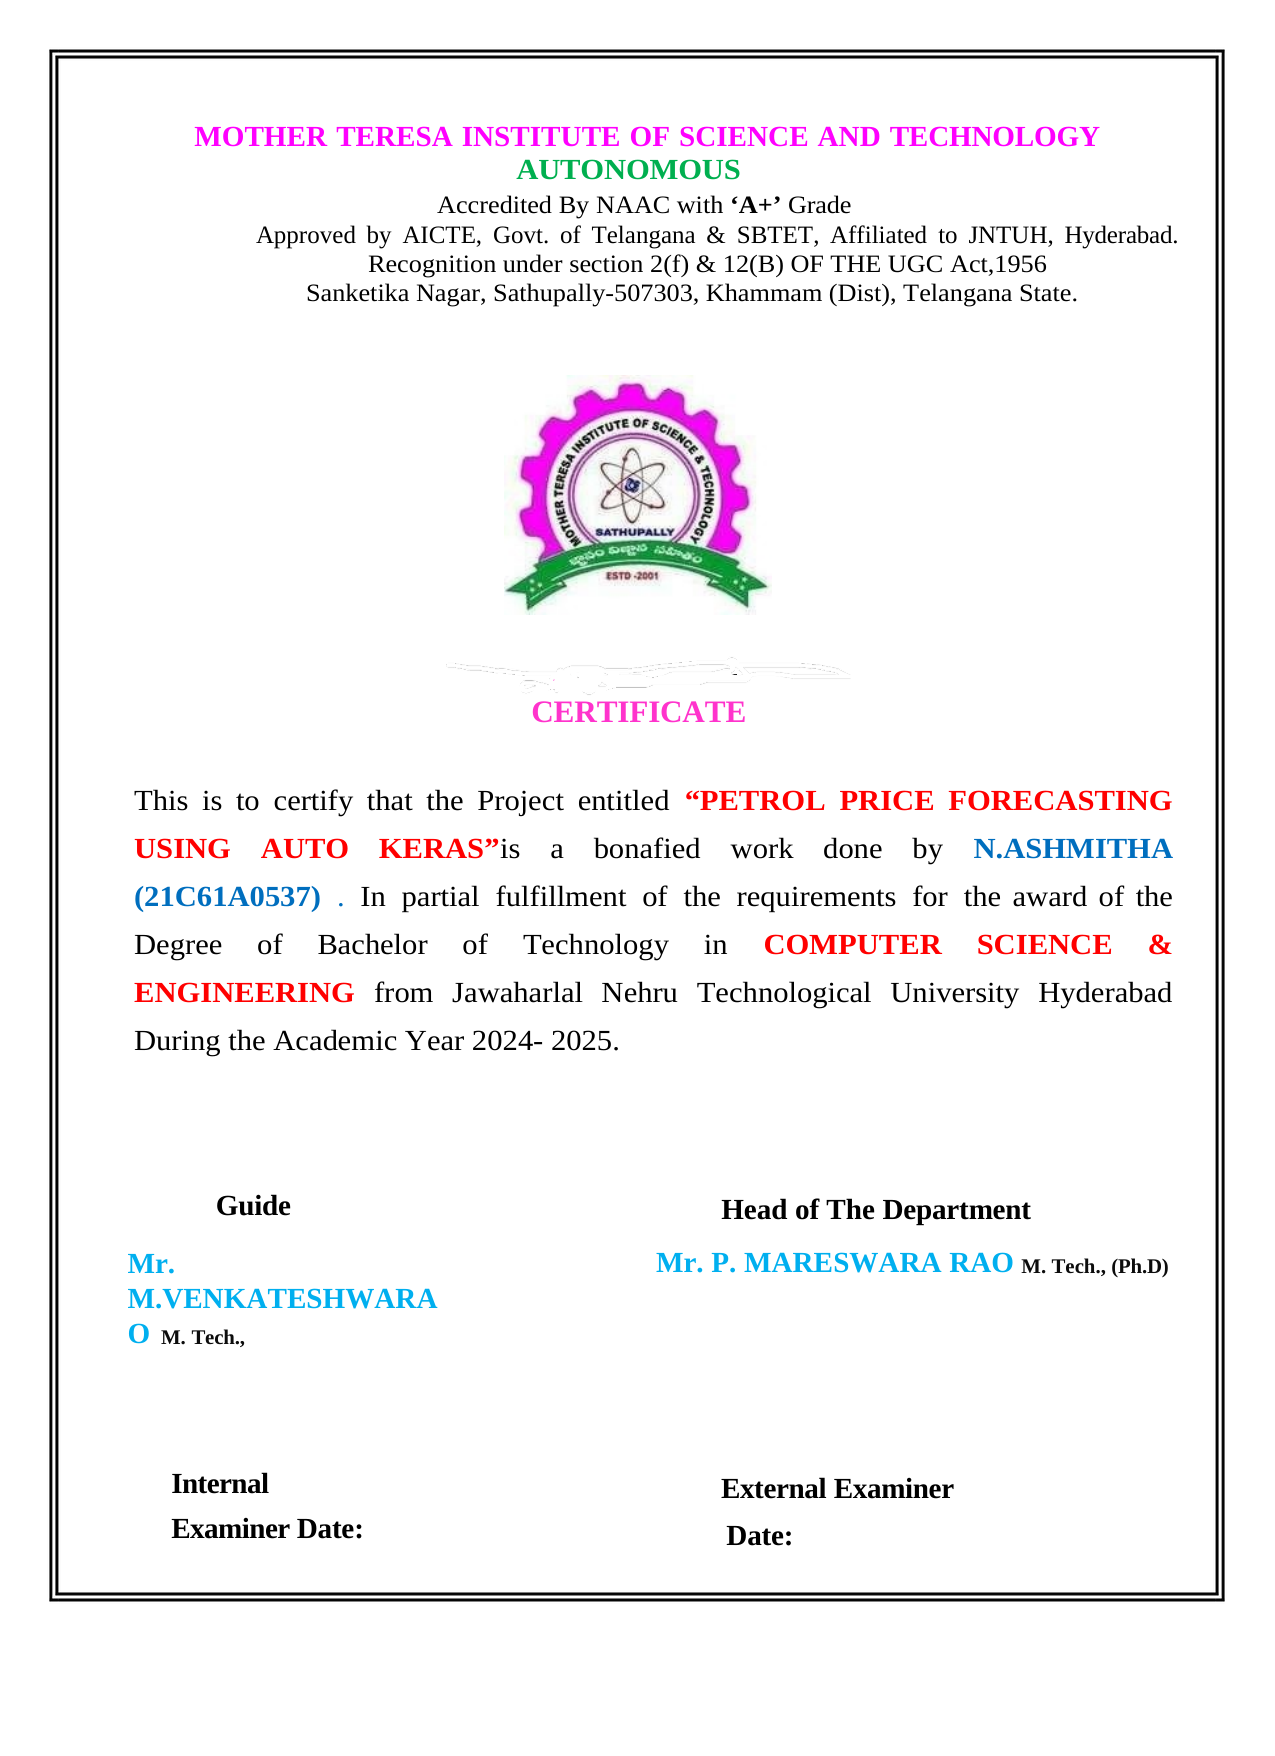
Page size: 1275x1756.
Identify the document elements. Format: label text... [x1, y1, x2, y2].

text Mr. P. MARESWARA RAO M. Tech., (Ph.D) [656, 1245, 1237, 1280]
text This is to certify that the Project entitled “PETROL PRICE FORECASTING USING AUTO KERAS”is a bonafied work done by N.ASHMITHA (21C61A0537) . In partial fulfillment of the requirements for the award of the Degree of Bachelor of Technology in COMPUTER SCIENCE & ENGINEERING from Jawaharlal Nehru Technological University Hyderabad During the Academic Year 2024- 2025. [134, 783, 1173, 1057]
text Approved by AICTE, Govt. of Telangana & SBTET, Affiliated to JNTUH, Hyderabad. [256, 220, 1237, 249]
text AUTONOMOUS [75, 152, 1182, 186]
text CERTIFICATE [75, 693, 1203, 729]
picture [39, 39, 1235, 1612]
subtitle Guide [75, 1188, 432, 1222]
text External Examiner Date: [721, 1472, 954, 1552]
subtitle Internal Examiner Date: [171, 1466, 395, 1545]
text Mr. M.VENKATESHWARAO M. Tech., [127, 1246, 444, 1351]
subtitle Head of The Department [721, 1192, 1237, 1226]
text Accredited By NAAC with ‘A+’ Grade [437, 190, 1237, 218]
text Recognition under section 2(f) & 12(B) OF THE UGC Act,1956 Sanketika Nagar, Sathupally-507303, Khammam (Dist), Telangana State. [306, 249, 1129, 306]
text MOTHER TERESA INSTITUTE OF SCIENCE AND TECHNOLOGY [75, 119, 1219, 152]
